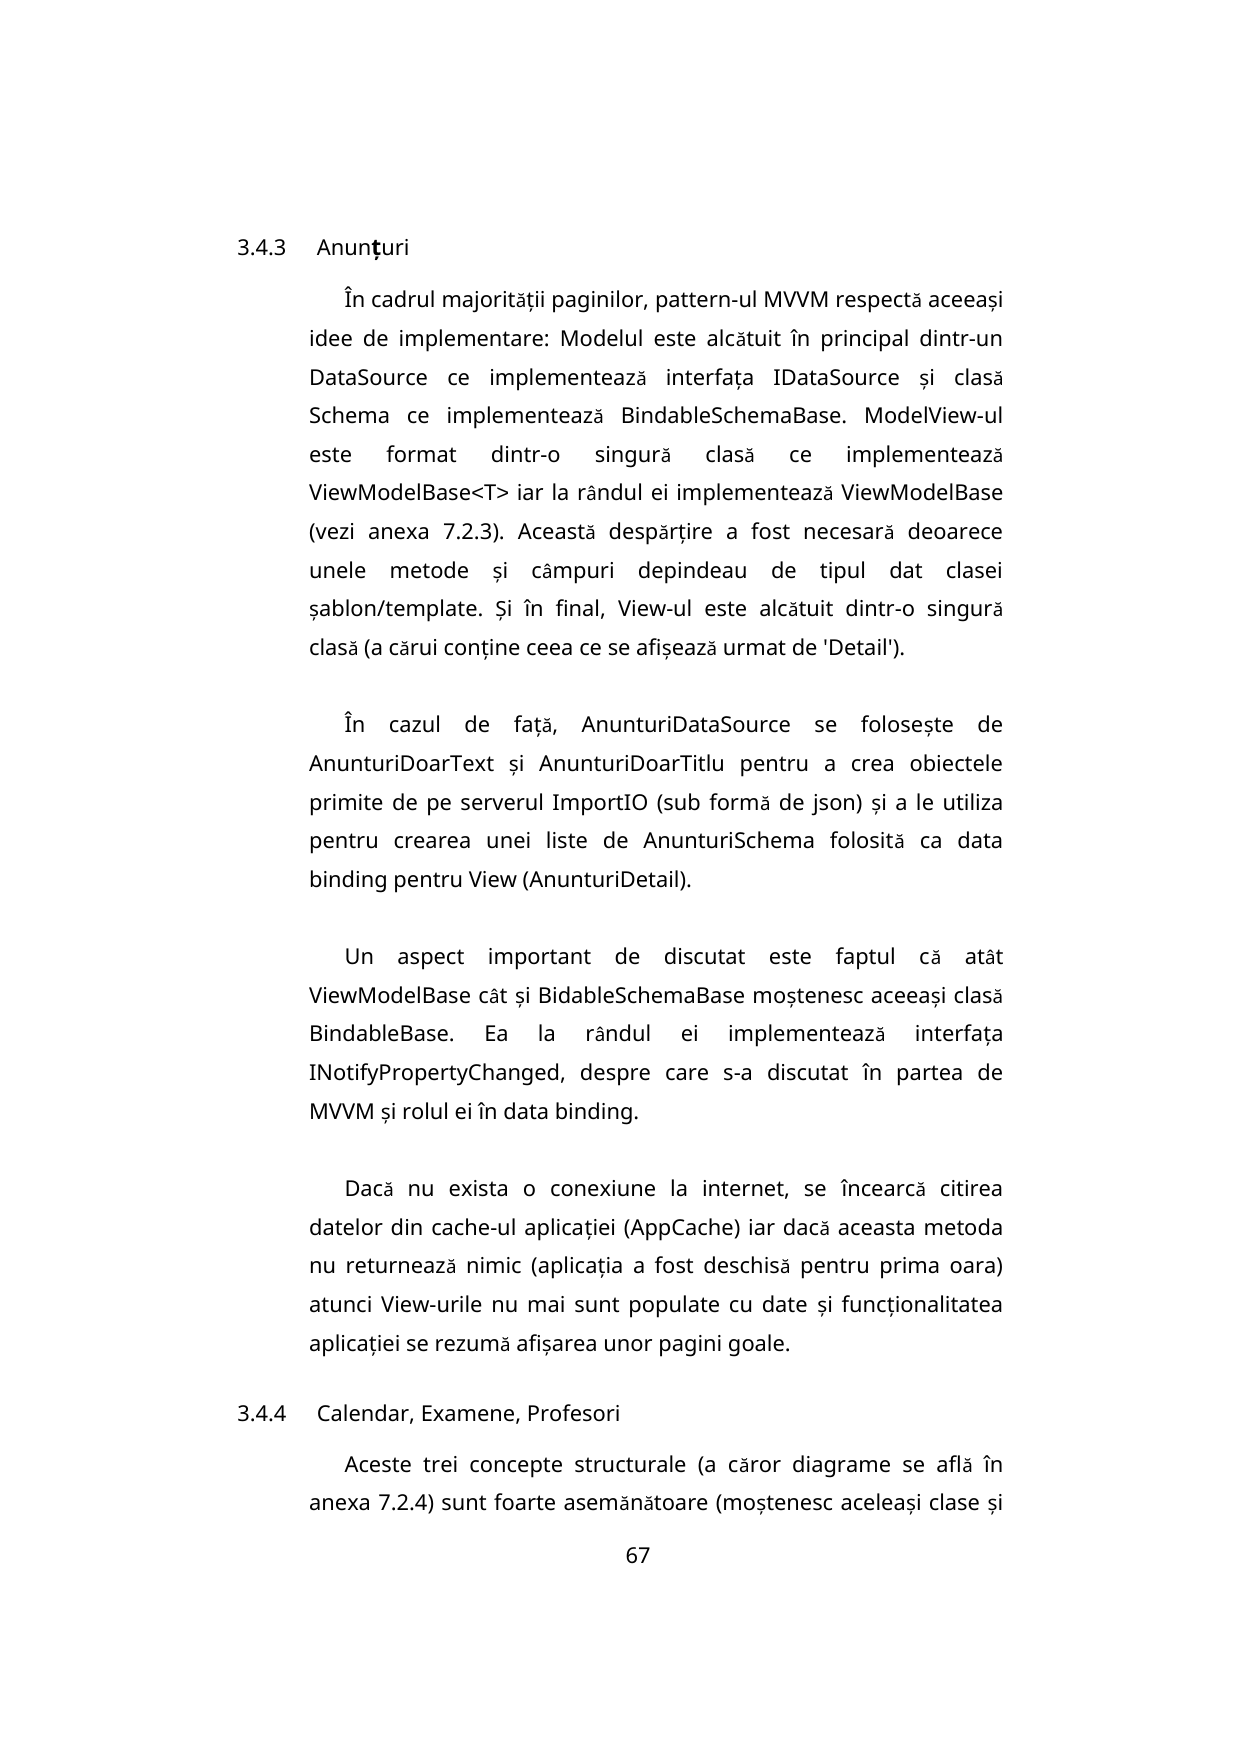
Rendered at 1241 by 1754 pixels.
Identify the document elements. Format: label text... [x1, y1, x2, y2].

subtitle Anunțuri [237, 231, 1003, 262]
text Dacă nu exista o conexiune la internet, se încearcă citirea datelor din cache-ul aplicației (AppCache) iar dacă aceasta metoda nu returnează nimic (aplicația a fost deschisă pentru prima oara) atunci View-urile nu mai sunt populate cu date și funcționalitatea aplicației se rezumă afișarea unor pagini goale. [309, 1173, 1003, 1357]
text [309, 1449, 1003, 1517]
text Un aspect important de discutat este faptul că atât ViewModelBase cât și BidableSchemaBase moștenesc aceeași clasă BindableBase. Ea la rândul ei implementează interfața INotifyPropertyChanged, despre care s-a discutat în partea de MVVM și rolul ei în data binding. [309, 941, 1003, 1126]
text În cadrul majorității paginilor, pattern-ul MVVM respectă aceeași idee de implementare: Modelul este alcătuit în principal dintr-un DataSource ce implementează interfața IDataSource și clasă Schema ce implementează BindableSchemaBase. ModelView-ul este format dintr-o singură clasă ce implementează ViewModelBase<T> iar la rândul ei implementează ViewModelBase (vezi anexa 7.2.3). Această despărțire a fost necesară deoarece unele metode și câmpuri depindeau de tipul dat clasei șablon/template. Și în final, View-ul este alcătuit dintr-o singură clasă (a cărui conține ceea ce se afișează urmat de 'Detail'). [309, 284, 1003, 662]
subtitle Calendar, Examene, Profesori [237, 1397, 1003, 1427]
text În cazul de față, AnunturiDataSource se folosește de AnunturiDoarText și AnunturiDoarTitlu pentru a crea obiectele primite de pe serverul ImportIO (sub formă de json) și a le utiliza pentru crearea unei liste de AnunturiSchema folosită ca data binding pentru View (AnunturiDetail). [309, 709, 1003, 894]
